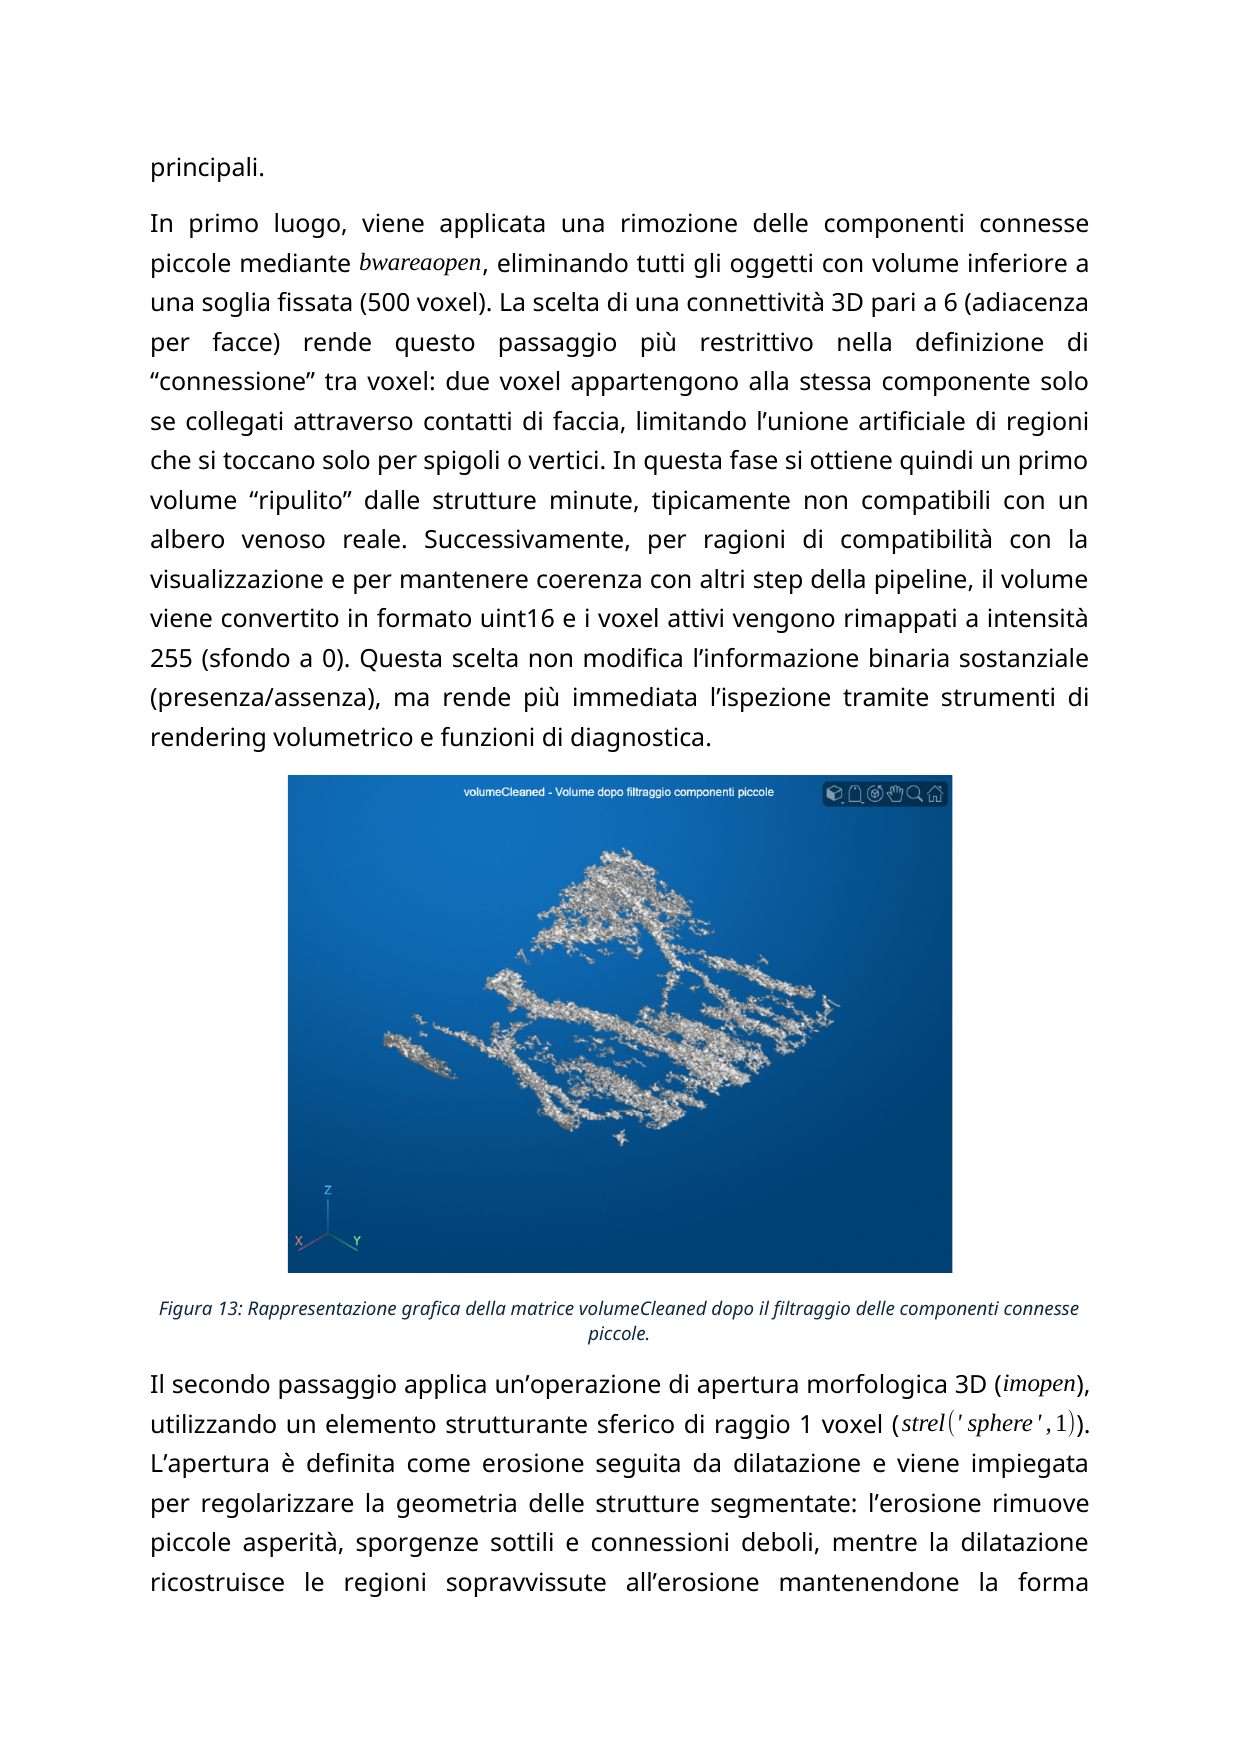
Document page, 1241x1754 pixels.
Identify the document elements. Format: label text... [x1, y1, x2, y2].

text In primo luogo, viene applicata una rimozione delle componenti connesse piccole mediante , eliminando tutti gli oggetti con volume inferiore a una soglia fissata (500 voxel). La scelta di una connettività 3D pari a 6 (adiacenza per facce) rende questo passaggio più restrittivo nella definizione di “connessione” tra voxel: due voxel appartengono alla stessa componente solo se collegati attraverso contatti di faccia, limitando l’unione artificiale di regioni che si toccano solo per spigoli o vertici. In questa fase si ottiene quindi un primo volume “ripulito” dalle strutture minute, tipicamente non compatibili con un albero venoso reale. Successivamente, per ragioni di compatibilità con la visualizzazione e per mantenere coerenza con altri step della pipeline, il volume viene convertito in formato uint16 e i voxel attivi vengono rimappati a intensità 255 (sfondo a 0). Questa scelta non modifica l’informazione binaria sostanziale (presenza/assenza), ma rende più immediata l’ispezione tramite strumenti di rendering volumetrico e funzioni di diagnostica. [150, 206, 1090, 753]
picture [287, 775, 953, 1273]
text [150, 1367, 1090, 1598]
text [150, 150, 1090, 184]
